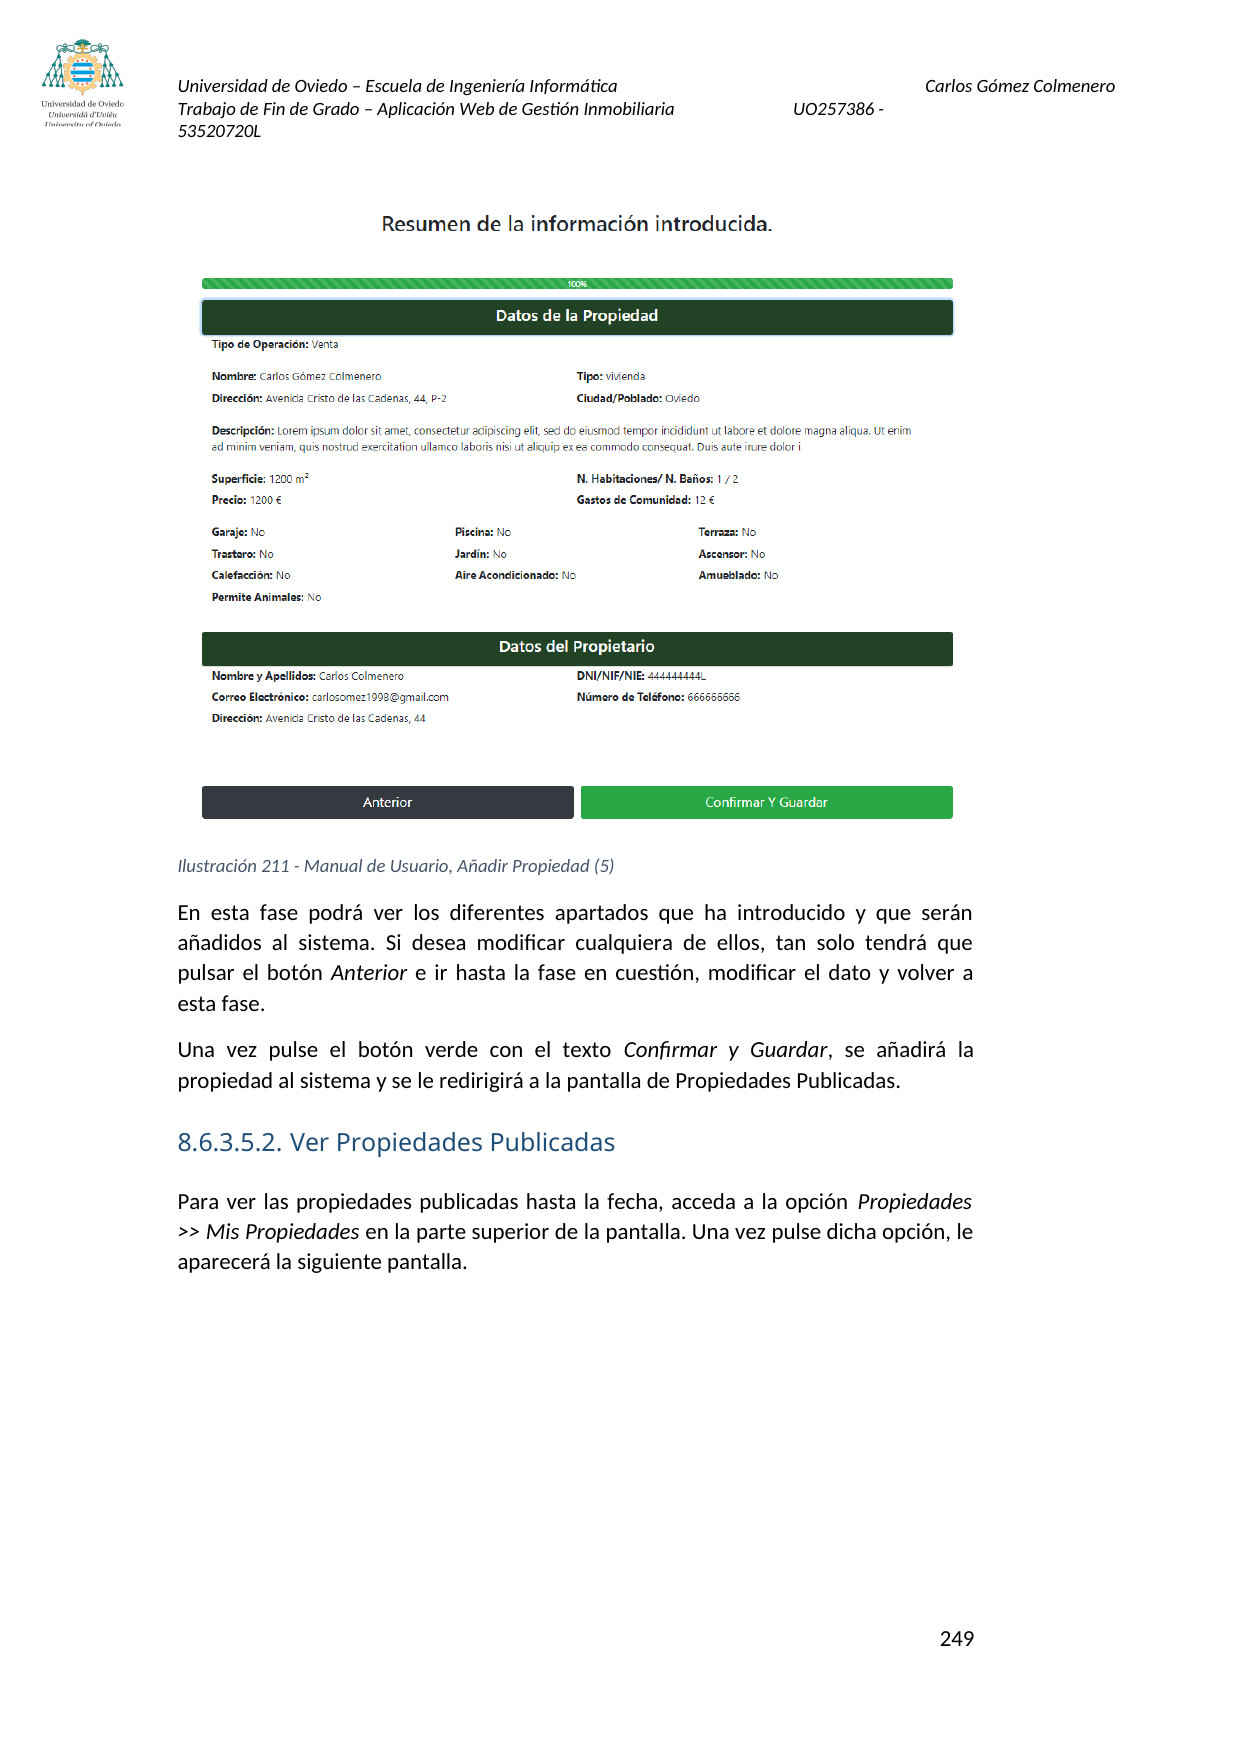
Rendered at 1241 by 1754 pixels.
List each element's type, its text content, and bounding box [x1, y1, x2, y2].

text En esta fase podrá ver los diferentes apartados que ha introducido y que serán añadidos al sistema. Si desea modificar cualquiera de ellos, tan solo tendrá que pulsar el botón Anterior e ir hasta la fase en cuestión, modificar el dato y volver a esta fase. [177, 898, 974, 1017]
picture [36, 38, 124, 126]
subtitle Ver Propiedades Publicadas [177, 1125, 974, 1159]
text Una vez pulse el botón verde con el texto Confirmar y Guardar, se añadirá la propiedad al sistema y se le redirigirá a la pantalla de Propiedades Publicadas. [177, 1036, 974, 1094]
picture [177, 198, 975, 836]
text Para ver las propiedades publicadas hasta la fecha, acceda a la opción Propiedades >> Mis Propiedades en la parte superior de la pantalla. Una vez pulse dicha opción, le aparecerá la siguiente pantalla. [177, 1187, 974, 1275]
